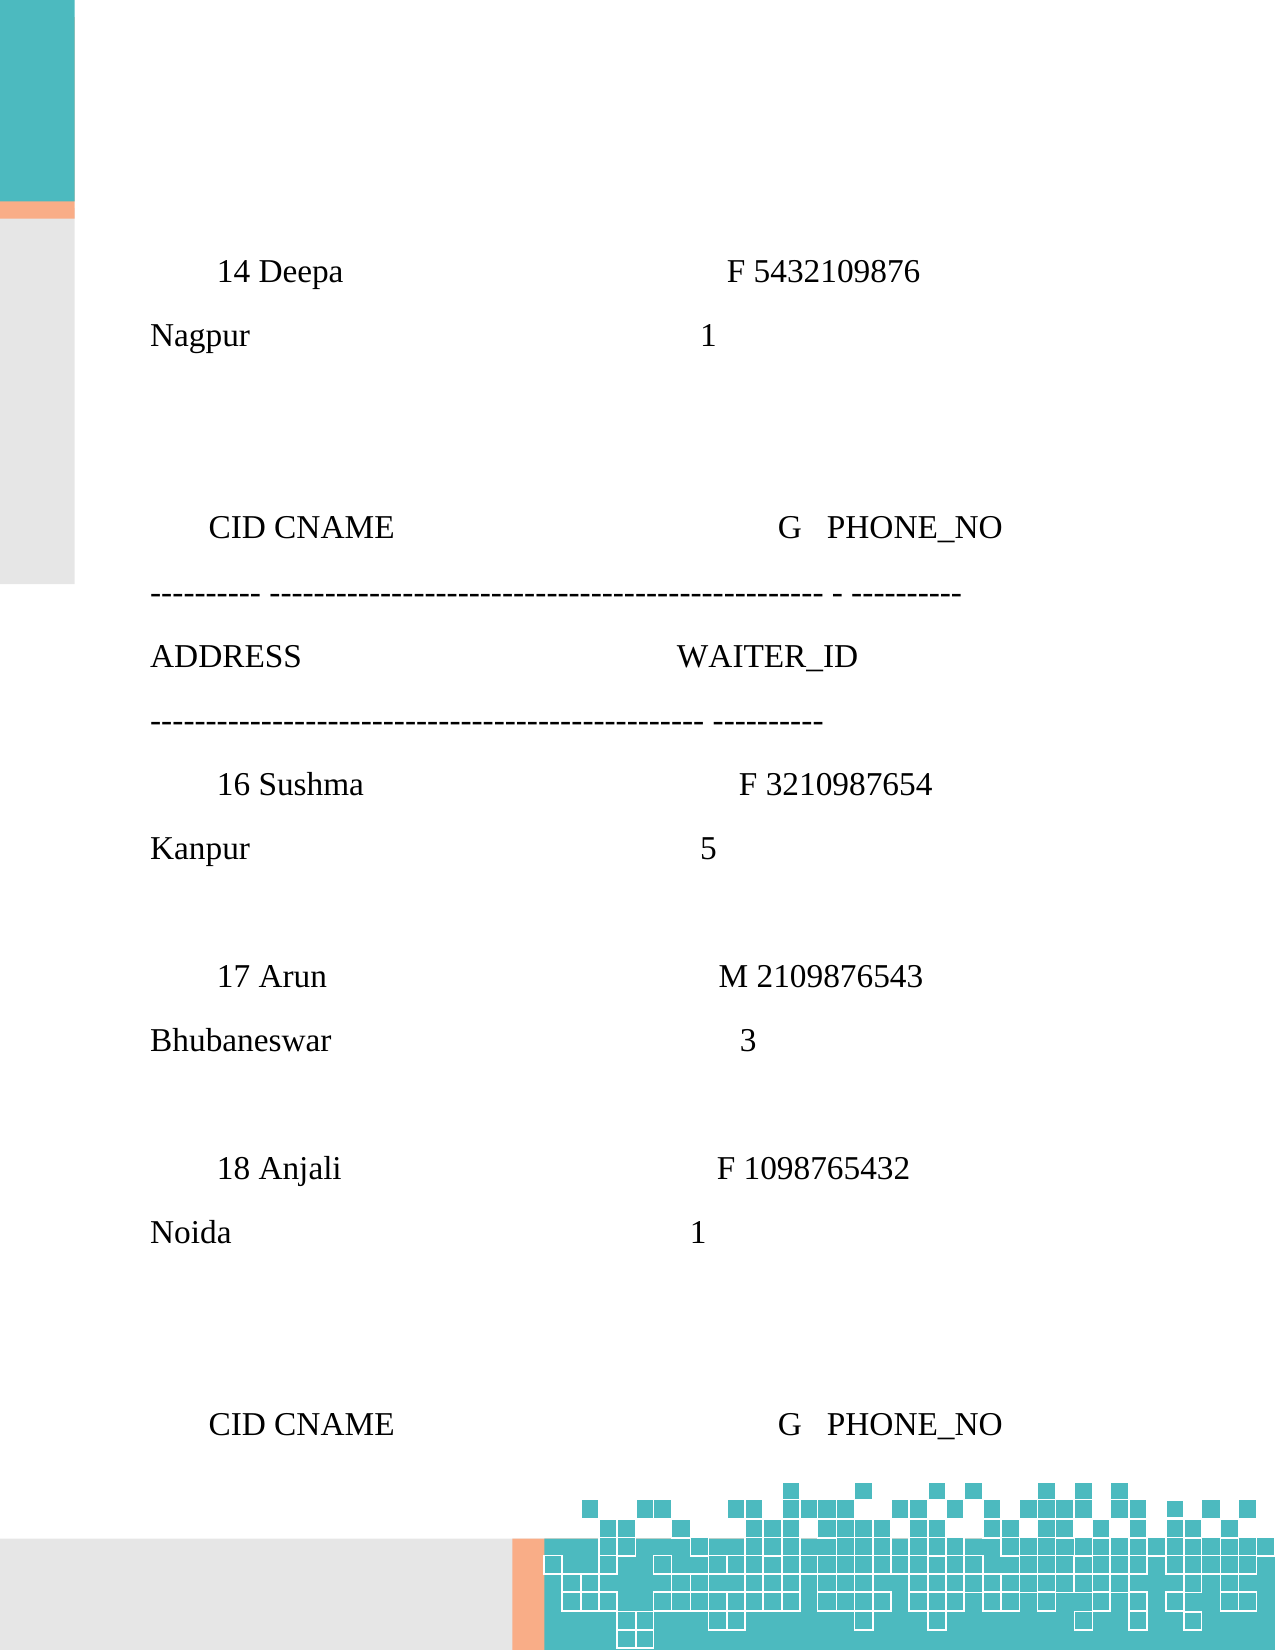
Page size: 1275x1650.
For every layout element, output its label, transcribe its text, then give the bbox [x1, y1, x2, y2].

text 16 Sushma F 3210987654 [150, 764, 1050, 802]
text CID CNAME G PHONE_NO [150, 508, 1050, 546]
text ---------- -------------------------------------------------- - ---------- [150, 572, 1050, 610]
text Bhubaneswar 3 [150, 1020, 1050, 1059]
text Kanpur 5 [150, 828, 1050, 866]
text 18 Anjali F 1098765432 [150, 1148, 1050, 1187]
text CID CNAME G PHONE_NO [150, 1405, 1050, 1443]
text 14 Deepa F 5432109876 [150, 252, 1050, 290]
text Nagpur 1 [150, 316, 1050, 354]
text ADDRESS WAITER_ID [150, 636, 1050, 674]
text -------------------------------------------------- ---------- [150, 700, 1050, 738]
text Noida 1 [150, 1212, 1050, 1251]
text 17 Arun M 2109876543 [150, 956, 1050, 994]
